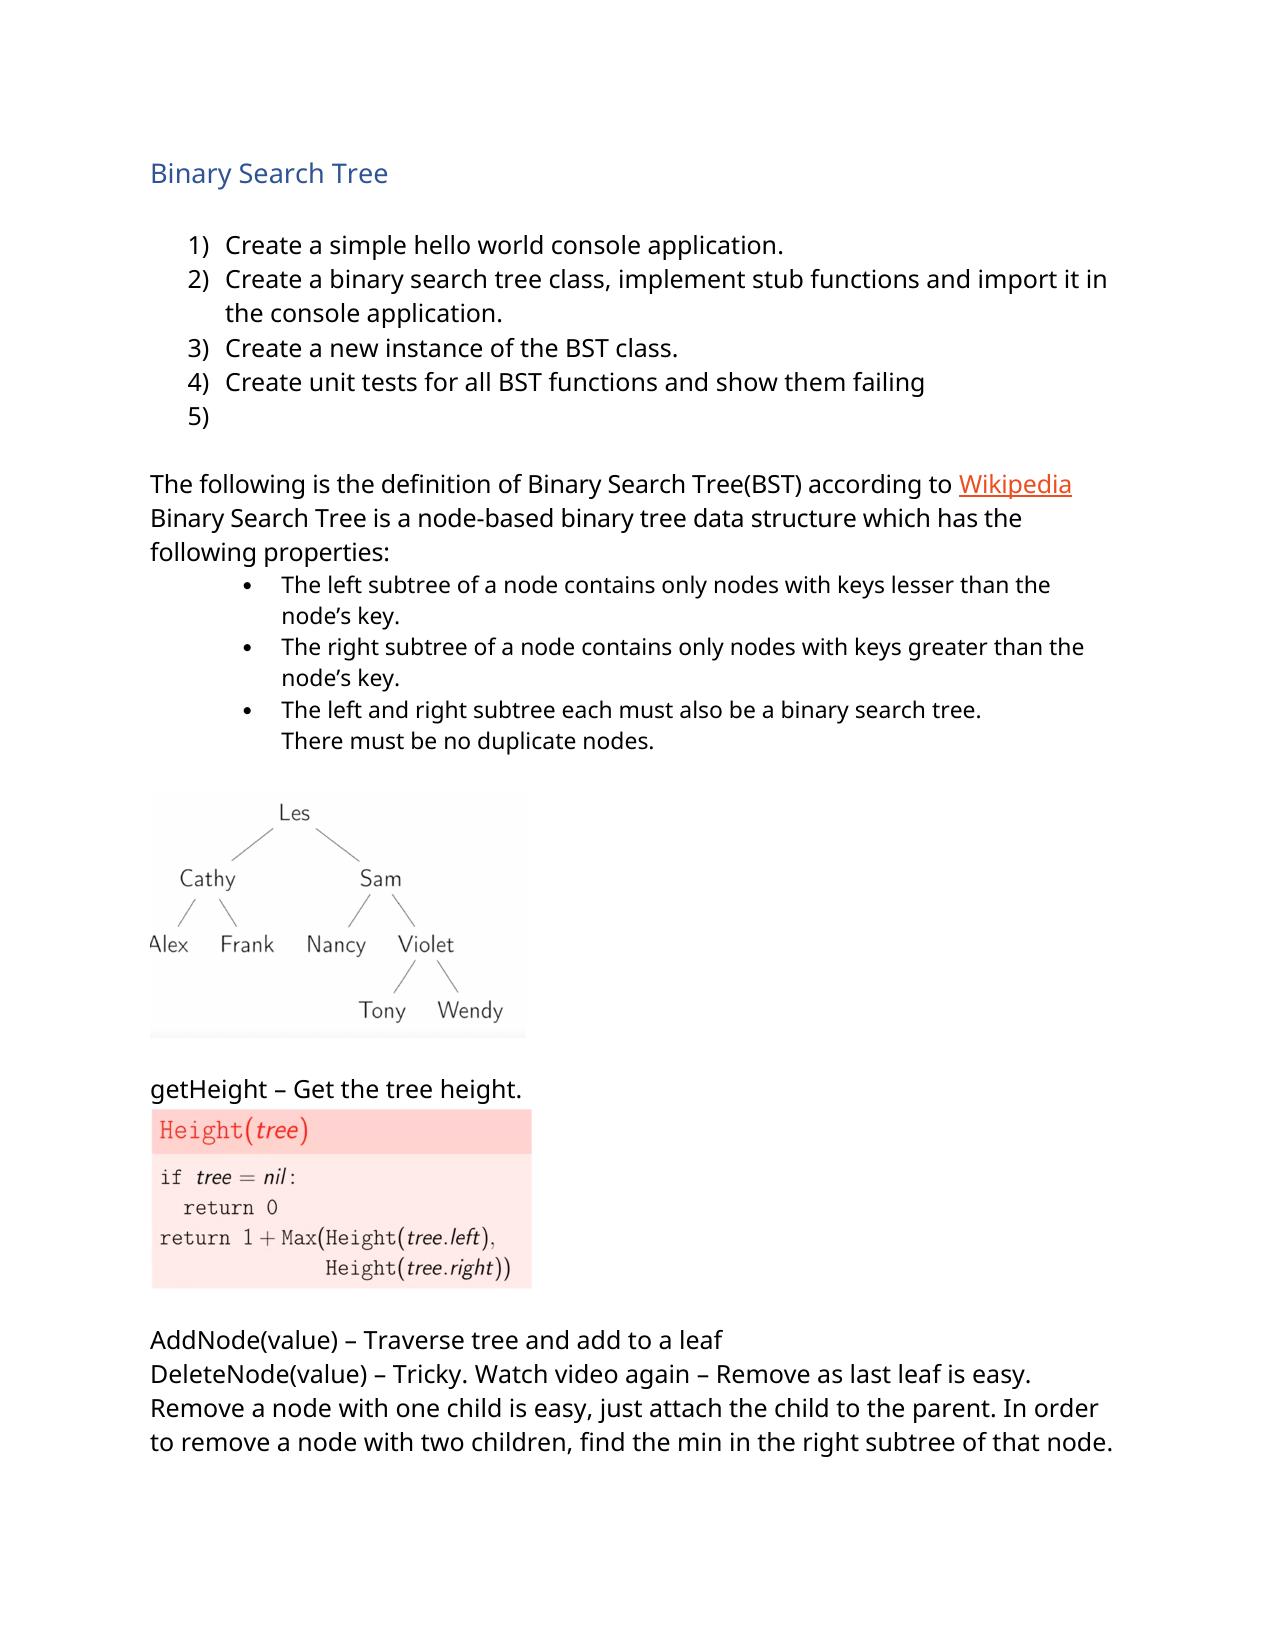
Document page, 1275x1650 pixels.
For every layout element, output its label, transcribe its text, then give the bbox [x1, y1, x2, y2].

list Create a simple hello world console application. [187, 228, 1125, 262]
list Create unit tests for all BST functions and show them failing [187, 364, 1125, 398]
list The right subtree of a node contains only nodes with keys greater than the node’s key. [244, 631, 1125, 694]
list The left subtree of a node contains only nodes with keys lesser than the node’s key. [244, 569, 1125, 631]
text The following is the definition of Binary Search Tree(BST) according to Wikipedia Binary Search Tree is a node-based binary tree data structure which has the following properties: [150, 466, 1125, 569]
picture [150, 790, 526, 1038]
text getHeight – Get the tree height. [150, 1072, 1125, 1106]
list Create a new instance of the BST class. [187, 330, 1125, 364]
list The left and right subtree each must also be a binary search tree. There must be no duplicate nodes. [244, 694, 1125, 756]
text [150, 1357, 1125, 1459]
list Create a binary search tree class, implement stub functions and import it in the console application. [187, 262, 1125, 330]
subtitle Binary Search Tree [150, 154, 1125, 191]
picture [150, 1105, 532, 1289]
text AddNode(value) – Traverse tree and add to a leaf [150, 1323, 1125, 1357]
